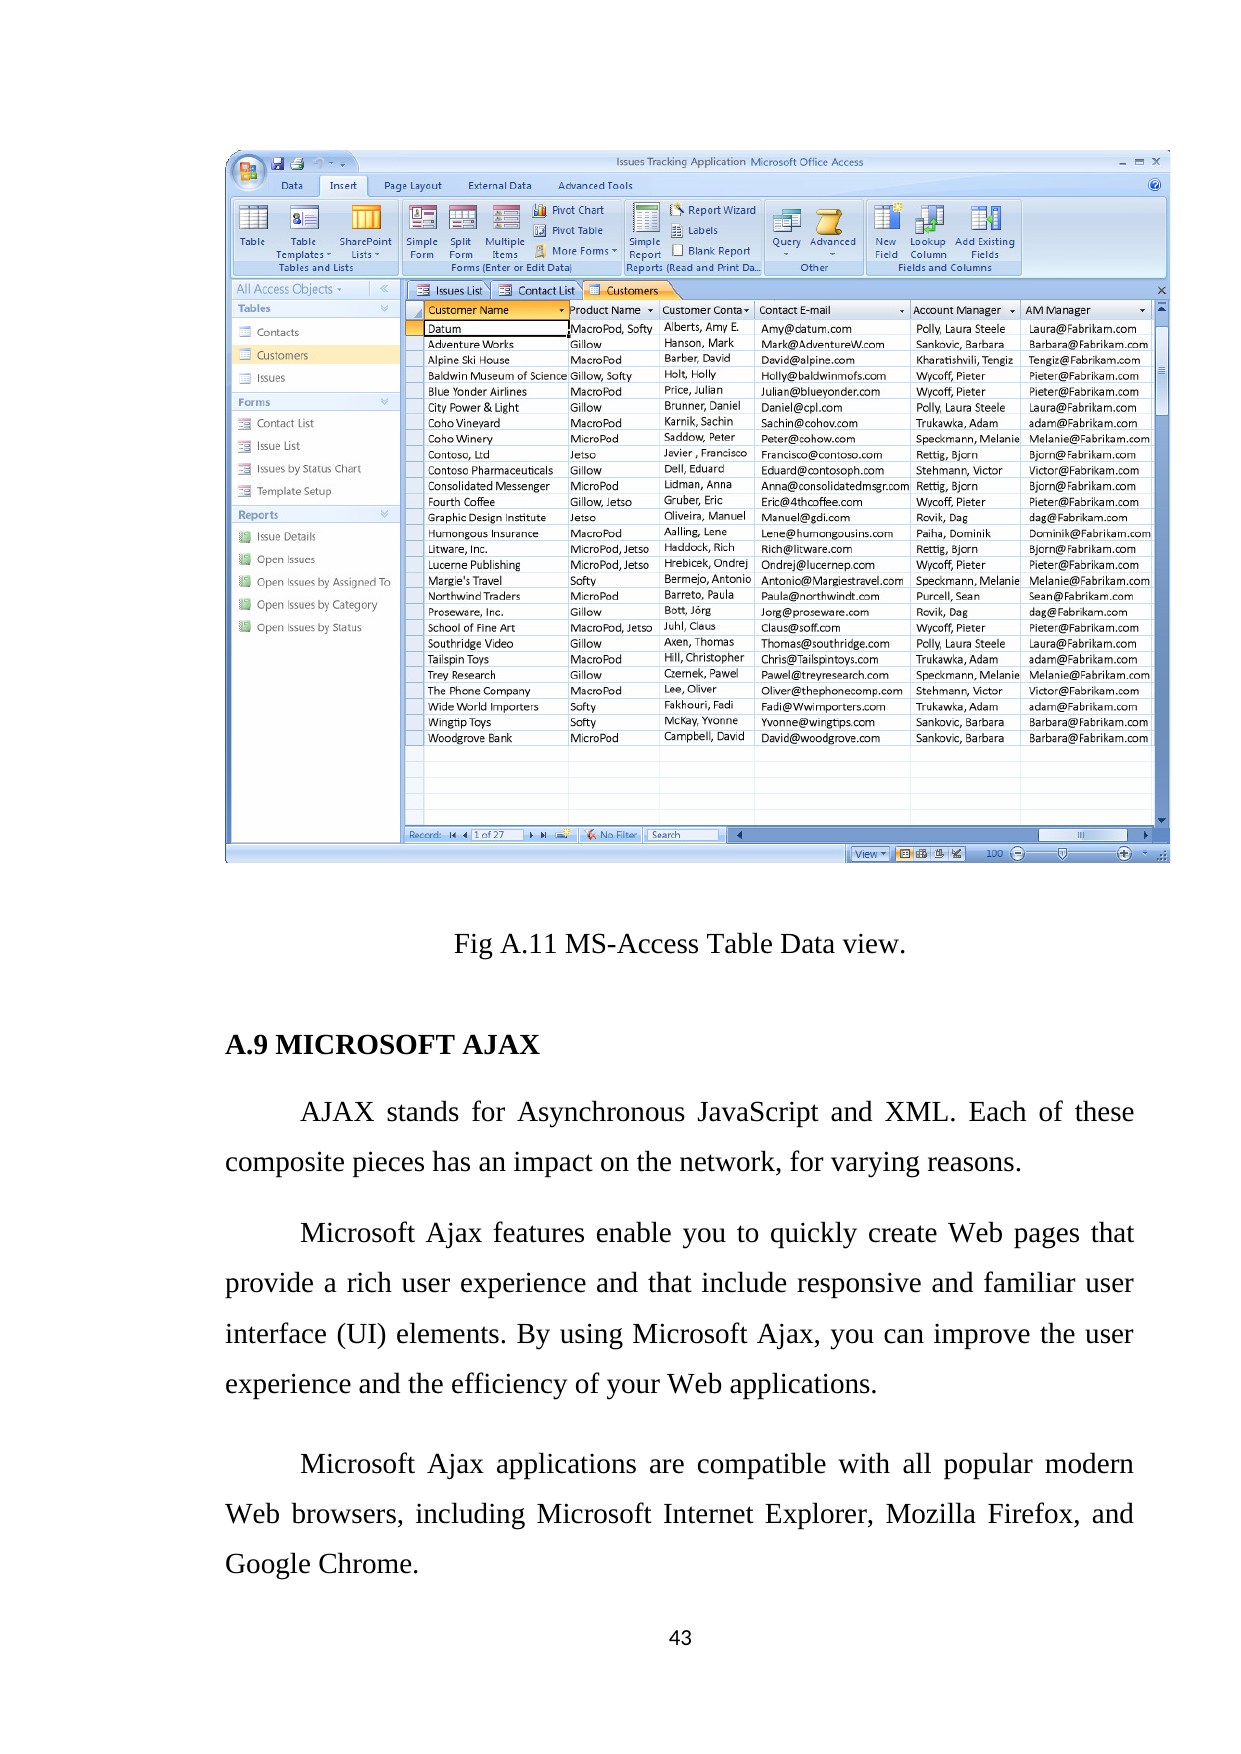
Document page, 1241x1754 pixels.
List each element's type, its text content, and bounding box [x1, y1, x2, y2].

text Fig A.11 MS-Access Table Data view. [225, 926, 1135, 960]
text Microsoft Ajax applications are compatible with all popular modern Web browsers, including Microsoft Internet Explorer, Mozilla Firefox, and Google Chrome. [225, 1446, 1135, 1580]
subtitle A.9 MICROSOFT AJAX [225, 1027, 1135, 1060]
text Microsoft Ajax features enable you to quickly create Web pages that provide a rich user experience and that include responsive and familiar user interface (UI) elements. By using Microsoft Ajax, you can improve the user experience and the efficiency of your Web applications. [225, 1215, 1135, 1400]
text AJAX stands for Asynchronous JavaScript and XML. Each of these composite pieces has an impact on the network, for varying reasons. [225, 1094, 1135, 1178]
